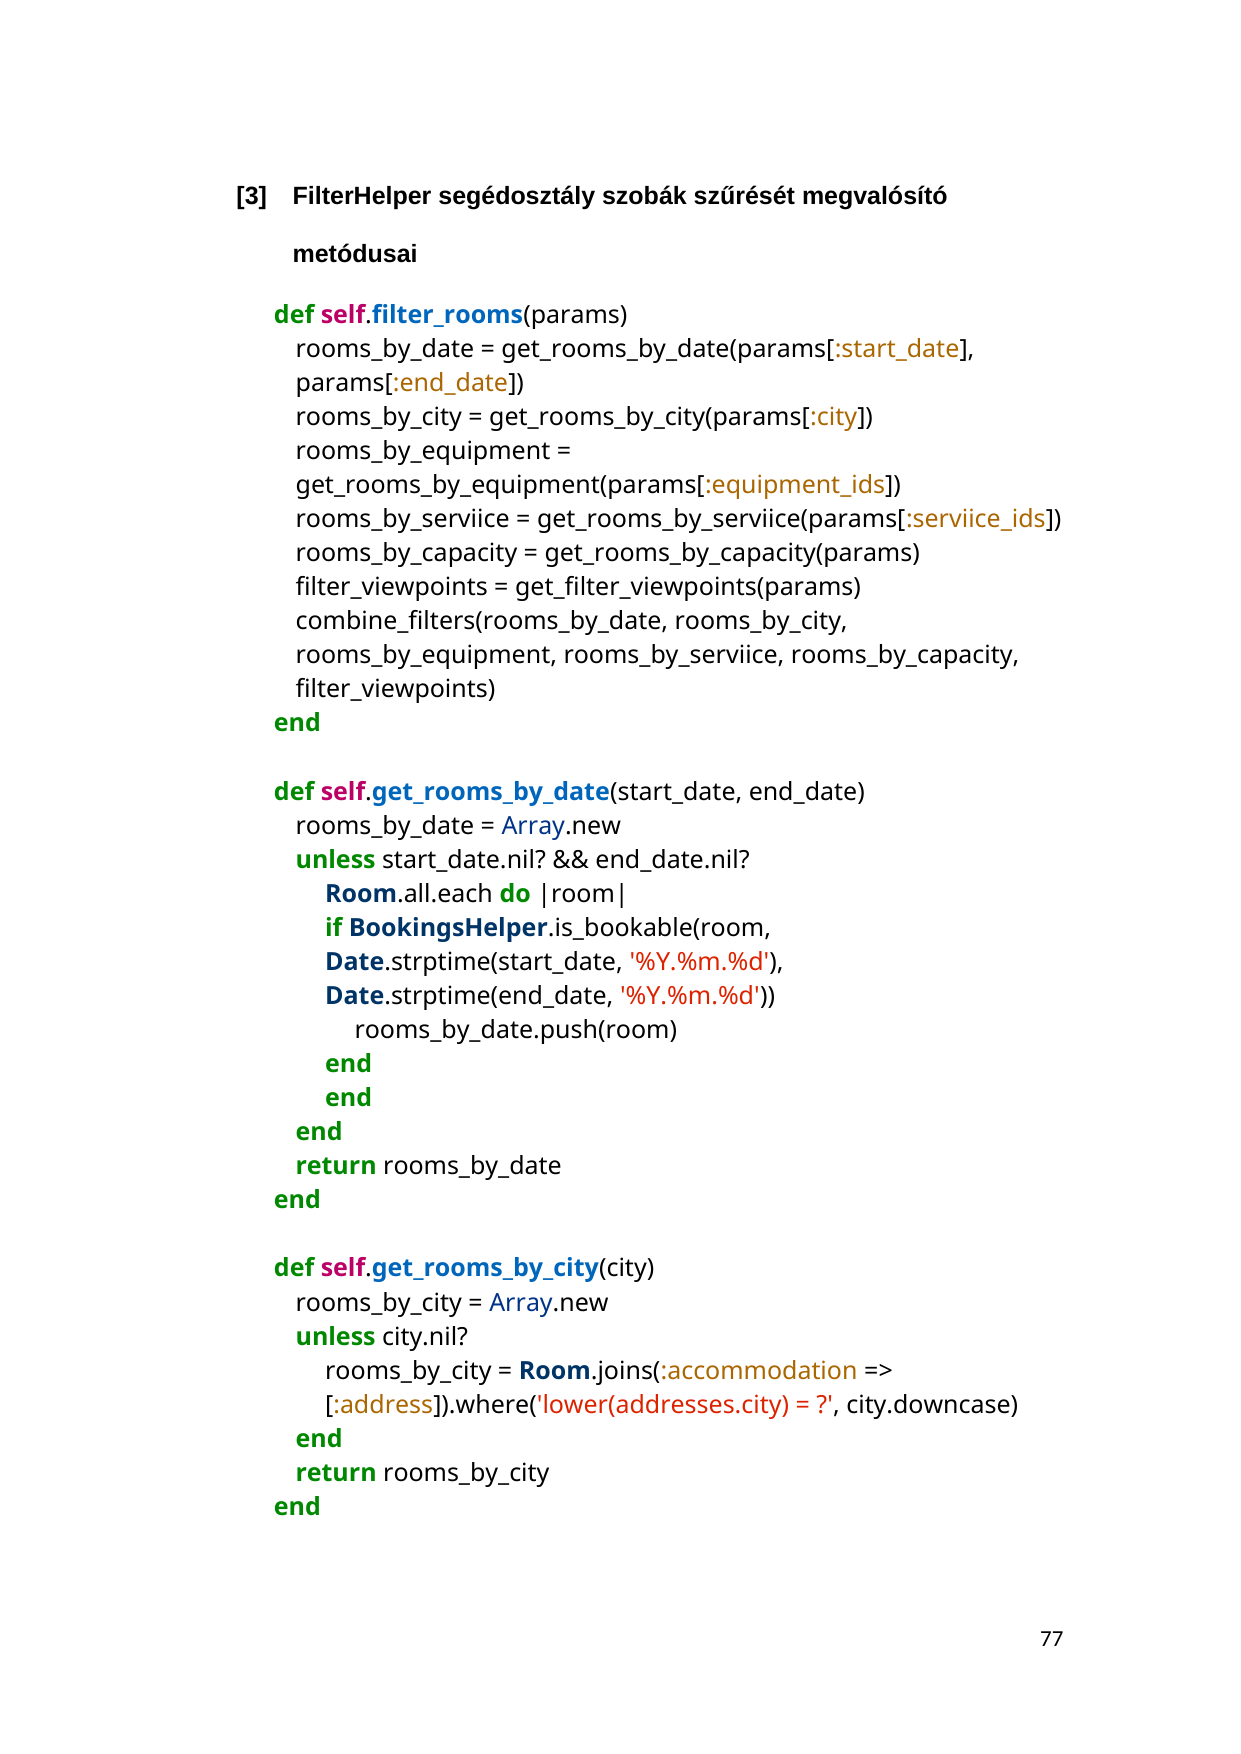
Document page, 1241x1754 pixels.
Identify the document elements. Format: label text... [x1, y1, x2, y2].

text def self.filter_rooms(params) [274, 296, 1063, 330]
text end [325, 1080, 1063, 1114]
text if BookingsHelper.is_bookable(room, Date.strptime(start_date, '%Y.%m.%d'), Date.strptime(end_date, '%Y.%m.%d')) [325, 909, 1063, 1012]
text filter_viewpoints = get_filter_viewpoints(params) [295, 569, 1063, 603]
list FilterHelper segédosztály szobák szűrését megvalósító metódusai [236, 181, 1063, 268]
text return rooms_by_city [295, 1454, 1063, 1488]
text rooms_by_serviice = get_rooms_by_serviice(params[:serviice_ids]) [295, 501, 1063, 535]
text end [274, 705, 1063, 739]
text return rooms_by_date [295, 1148, 1063, 1182]
text rooms_by_date = Array.new [295, 807, 1063, 841]
text def self.get_rooms_by_city(city) [274, 1250, 1063, 1284]
text rooms_by_city = Array.new [295, 1284, 1063, 1318]
text def self.get_rooms_by_date(start_date, end_date) [274, 773, 1063, 807]
text rooms_by_capacity = get_rooms_by_capacity(params) [295, 535, 1063, 569]
text rooms_by_date.push(room) [354, 1012, 1063, 1046]
text Room.all.each do |room| [325, 875, 1063, 909]
text rooms_by_date = get_rooms_by_date(params[:start_date], params[:end_date]) [295, 330, 1063, 398]
text combine_filters(rooms_by_date, rooms_by_city, rooms_by_equipment, rooms_by_serviice, rooms_by_capacity, filter_viewpoints) [295, 603, 1063, 705]
text end [274, 1182, 1063, 1216]
text end [274, 1488, 1063, 1523]
text unless city.nil? [295, 1318, 1063, 1352]
text unless start_date.nil? && end_date.nil? [295, 841, 1063, 875]
text rooms_by_equipment = get_rooms_by_equipment(params[:equipment_ids]) [295, 433, 1063, 501]
text end [295, 1420, 1063, 1454]
text end [295, 1114, 1063, 1148]
text end [325, 1046, 1063, 1080]
text rooms_by_city = get_rooms_by_city(params[:city]) [295, 398, 1063, 433]
text rooms_by_city = Room.joins(:accommodation => [:address]).where('lower(addresses.city) = ?', city.downcase) [325, 1352, 1063, 1420]
